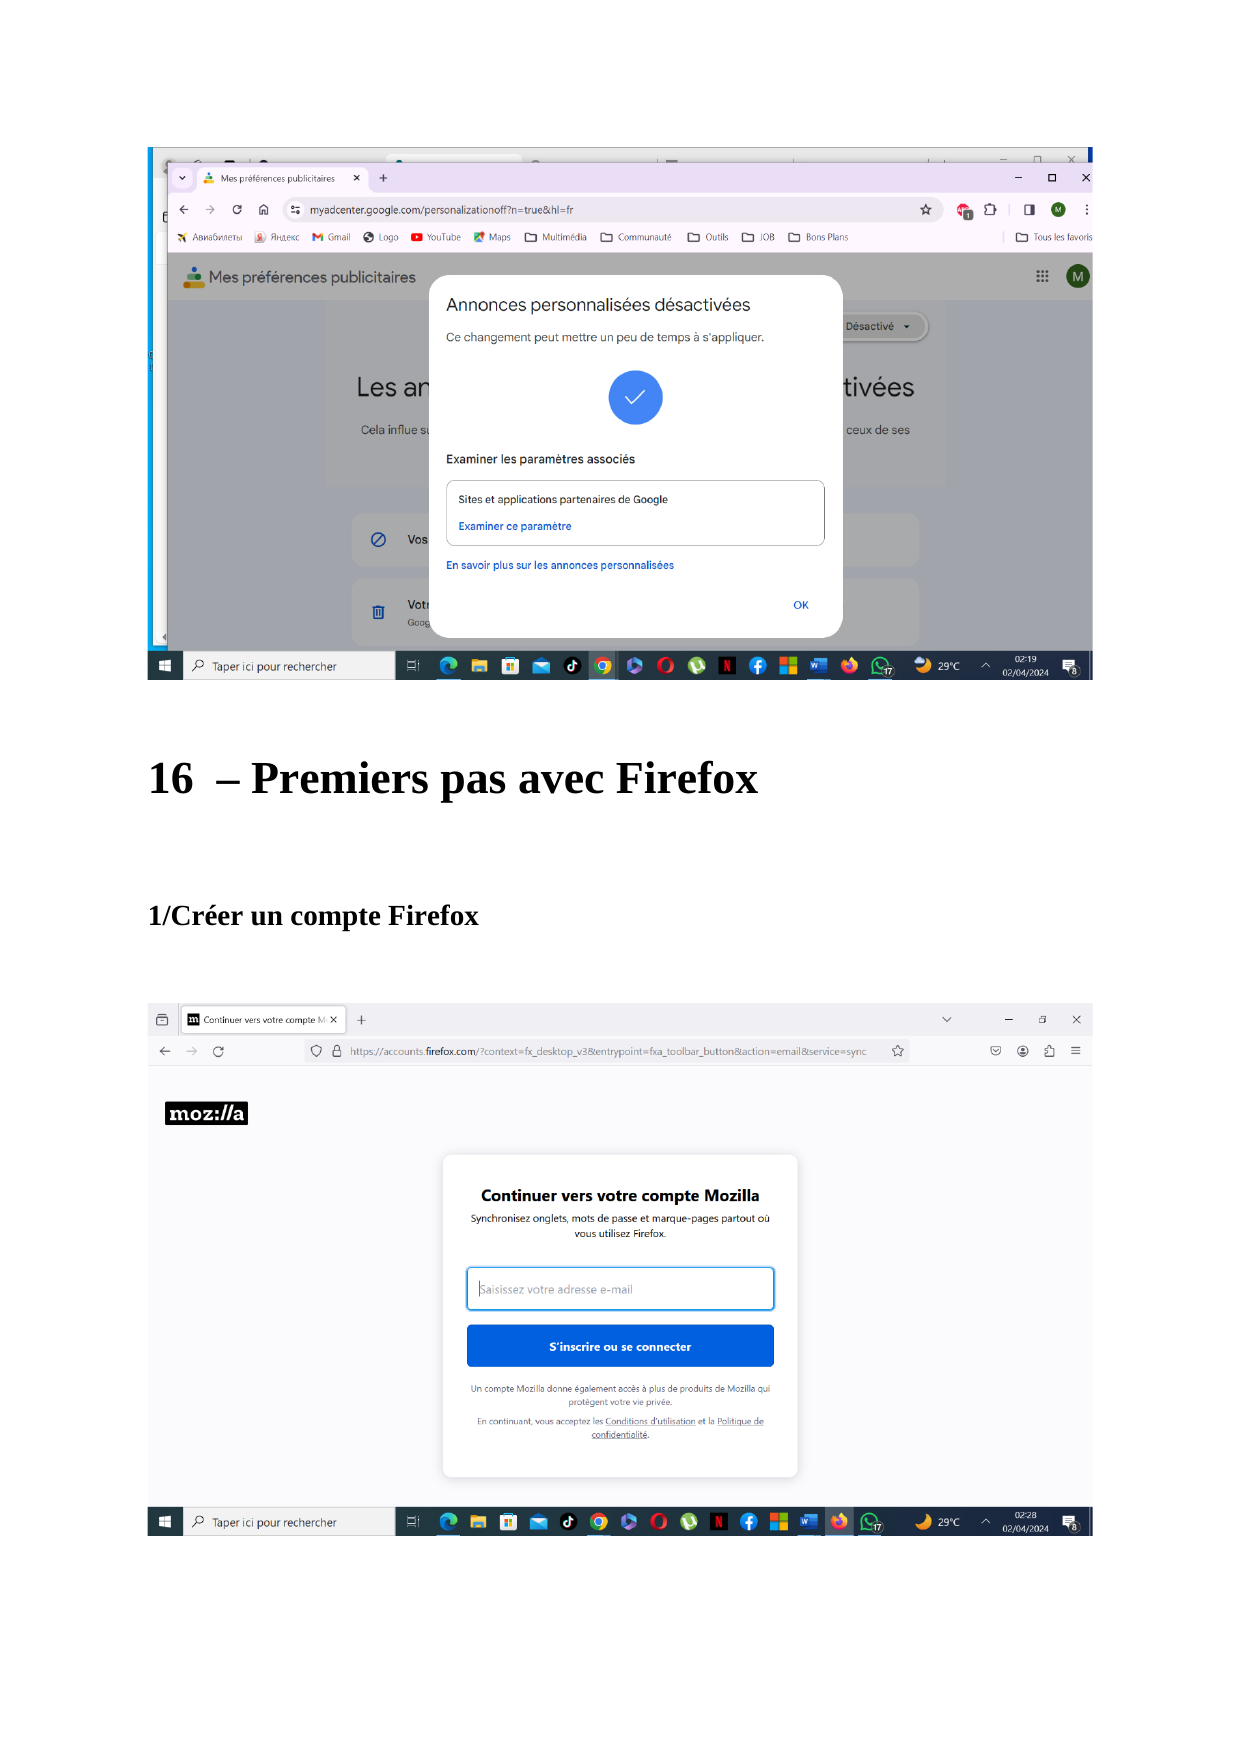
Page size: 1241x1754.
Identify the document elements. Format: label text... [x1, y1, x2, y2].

picture [147, 1003, 1093, 1536]
text 1/Créer un compte Firefox [148, 898, 1093, 931]
list – Premiers pas avec Firefox [148, 751, 1093, 803]
picture [147, 147, 1093, 680]
